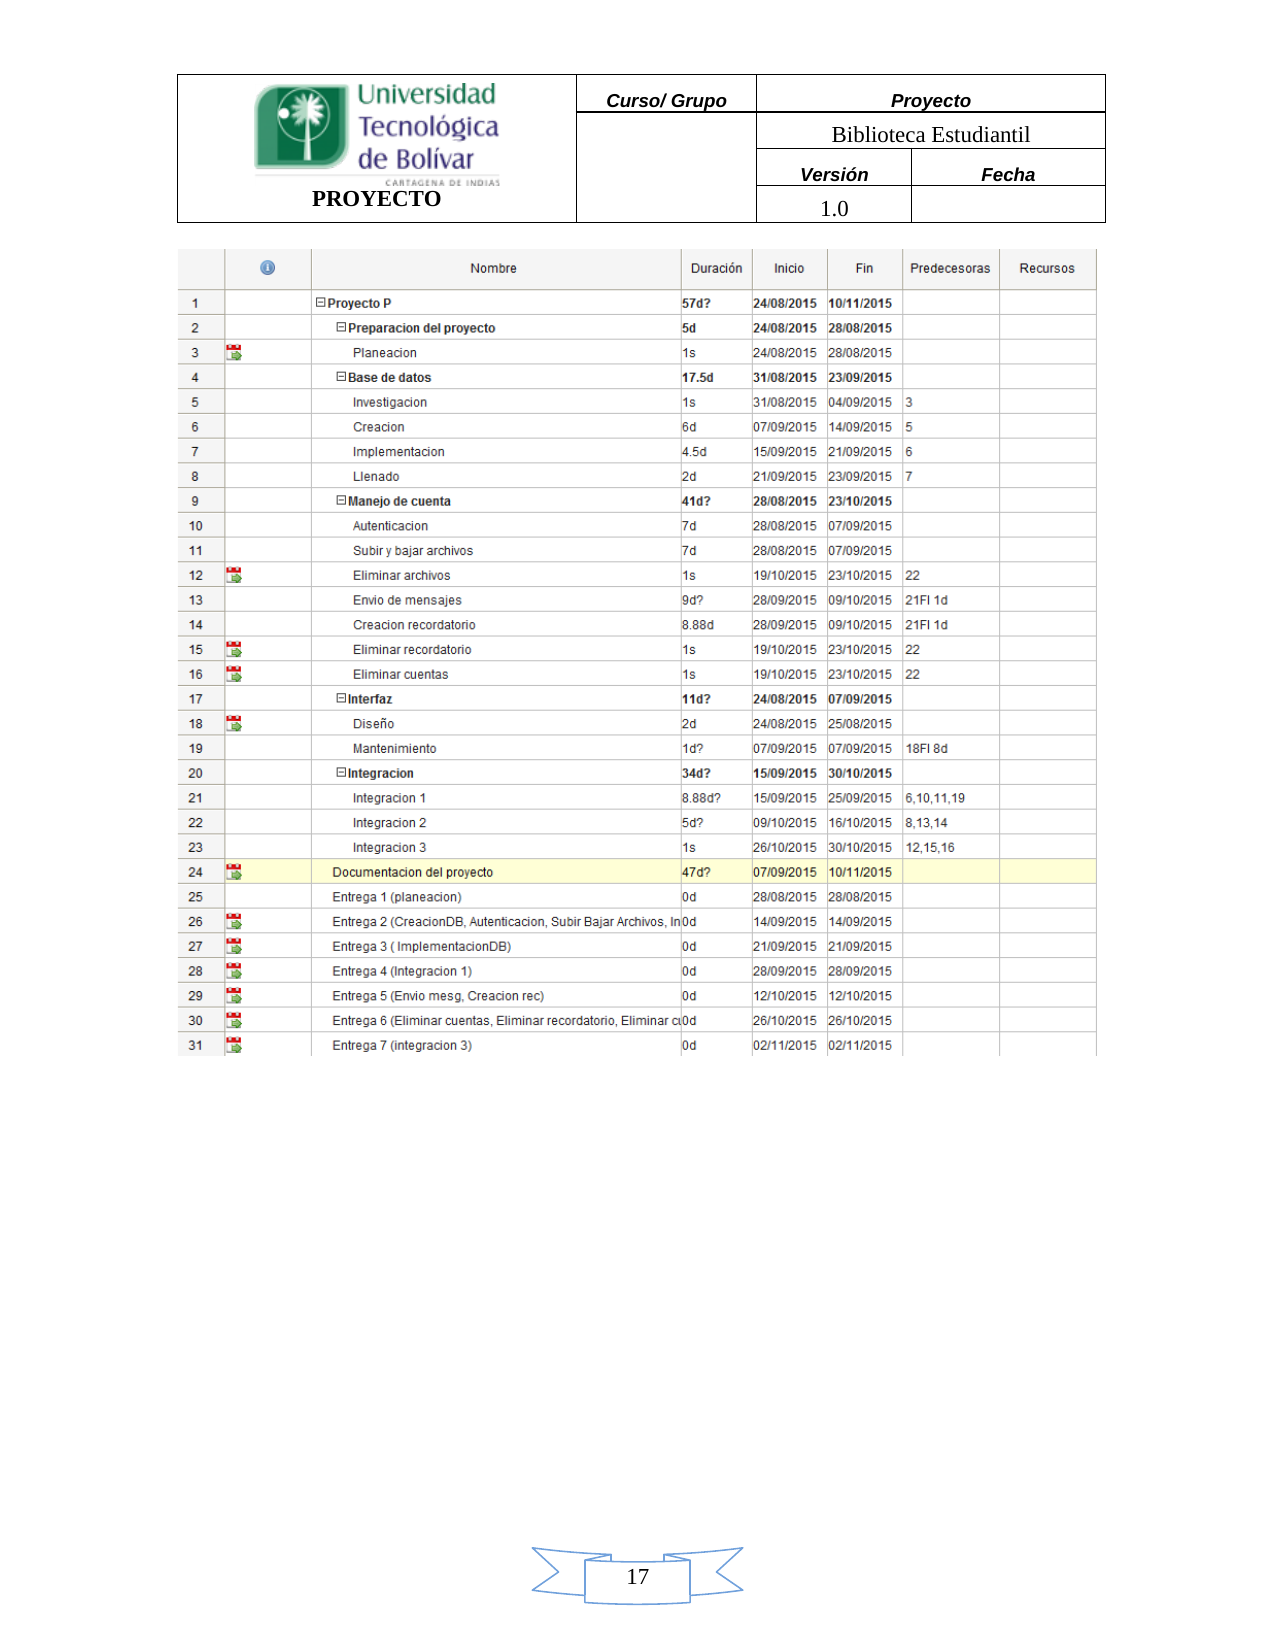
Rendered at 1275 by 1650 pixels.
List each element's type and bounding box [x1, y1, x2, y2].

picture [254, 83, 500, 186]
picture [177, 249, 1098, 1056]
